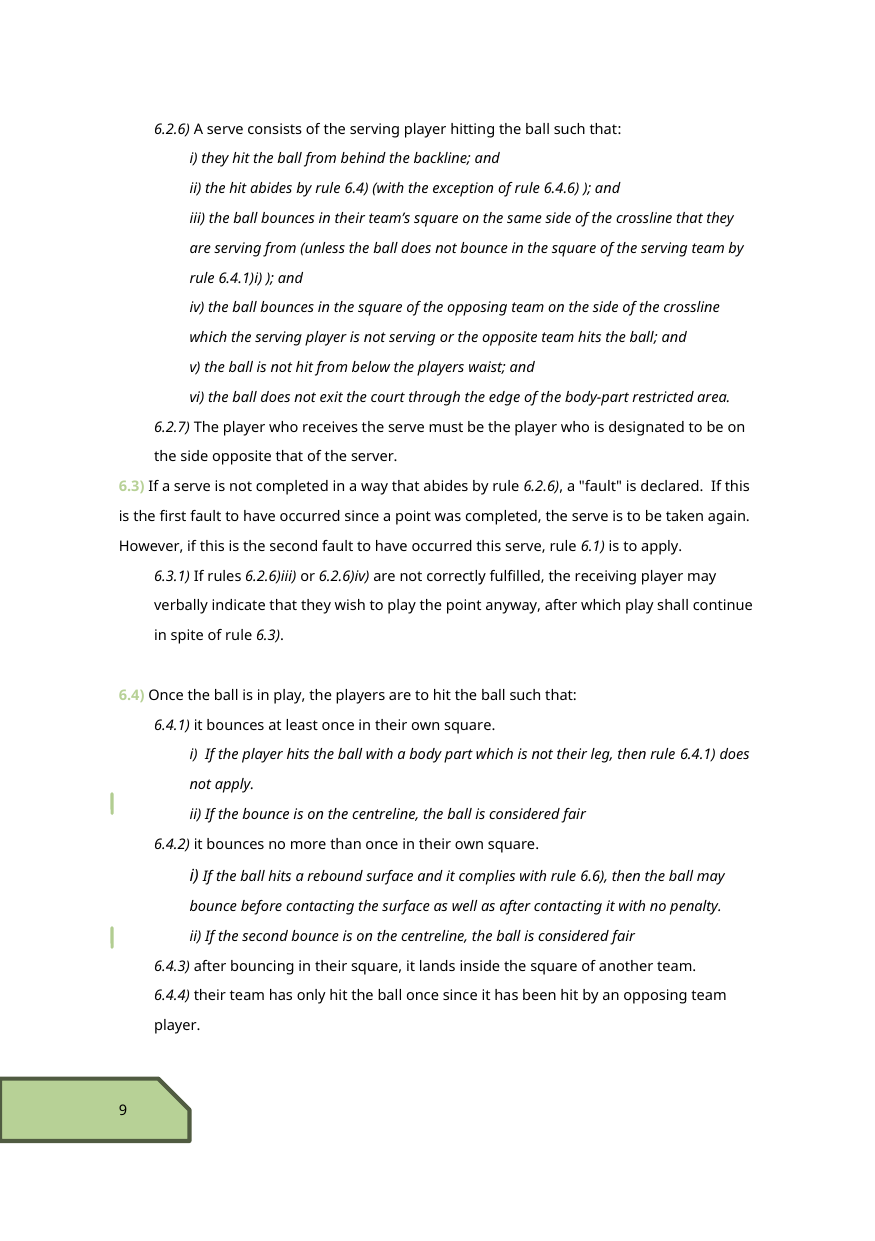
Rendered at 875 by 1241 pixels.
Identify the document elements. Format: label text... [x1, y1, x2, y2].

text it bounces at least once in their own square. [154, 714, 756, 734]
text the ball is not hit from below the players waist; and [189, 357, 756, 377]
text their team has only hit the ball once since it has been hit by an opposing team player. [154, 985, 756, 1035]
text If rules 6.2.6)iii) or 6.2.6)iv) are not correctly fulfilled, the receiving player may verbally indicate that they wish to play the point anyway, after which play shall continue in spite of rule 6.3). [154, 565, 756, 645]
text Once the ball is in play, the players are to hit the ball such that: [118, 684, 756, 704]
text it bounces no more than once in their own square. [154, 833, 756, 853]
text the ball does not exit the court through the edge of the body-part restricted area. [189, 387, 756, 406]
text If the bounce is on the centreline, the ball is considered fair [189, 804, 756, 823]
text If a serve is not completed in a way that abides by rule 6.2.6), a "fault" is declared. If this is the first fault to have occurred since a point was completed, the serve is to be taken again. However, if this is the second fault to have occurred this serve, rule 6.1) is to apply. [118, 476, 756, 555]
text If the ball hits a rebound surface and it complies with rule 6.6), then the ball may bounce before contacting the surface as well as after contacting it with no penalty. [189, 863, 756, 916]
text they hit the ball from behind the backline; and [189, 148, 756, 168]
text If the player hits the ball with a body part which is not their leg, then rule 6.4.1) does not apply. [189, 744, 756, 794]
text the ball bounces in their team’s square on the same side of the crossline that they are serving from (unless the ball does not bounce in the square of the serving team by rule 6.4.1)i) ); and [189, 208, 756, 287]
text A serve consists of the serving player hitting the ball such that: [154, 118, 756, 138]
text after bouncing in their square, it lands inside the square of another team. [154, 955, 756, 975]
text If the second bounce is on the centreline, the ball is considered fair [189, 926, 756, 946]
text the ball bounces in the square of the opposing team on the side of the crossline which the serving player is not serving or the opposite team hits the ball; and [189, 297, 756, 347]
text the hit abides by rule 6.4) (with the exception of rule 6.4.6) ); and [189, 178, 756, 198]
text The player who receives the serve must be the player who is designated to be on the side opposite that of the server. [154, 416, 756, 466]
